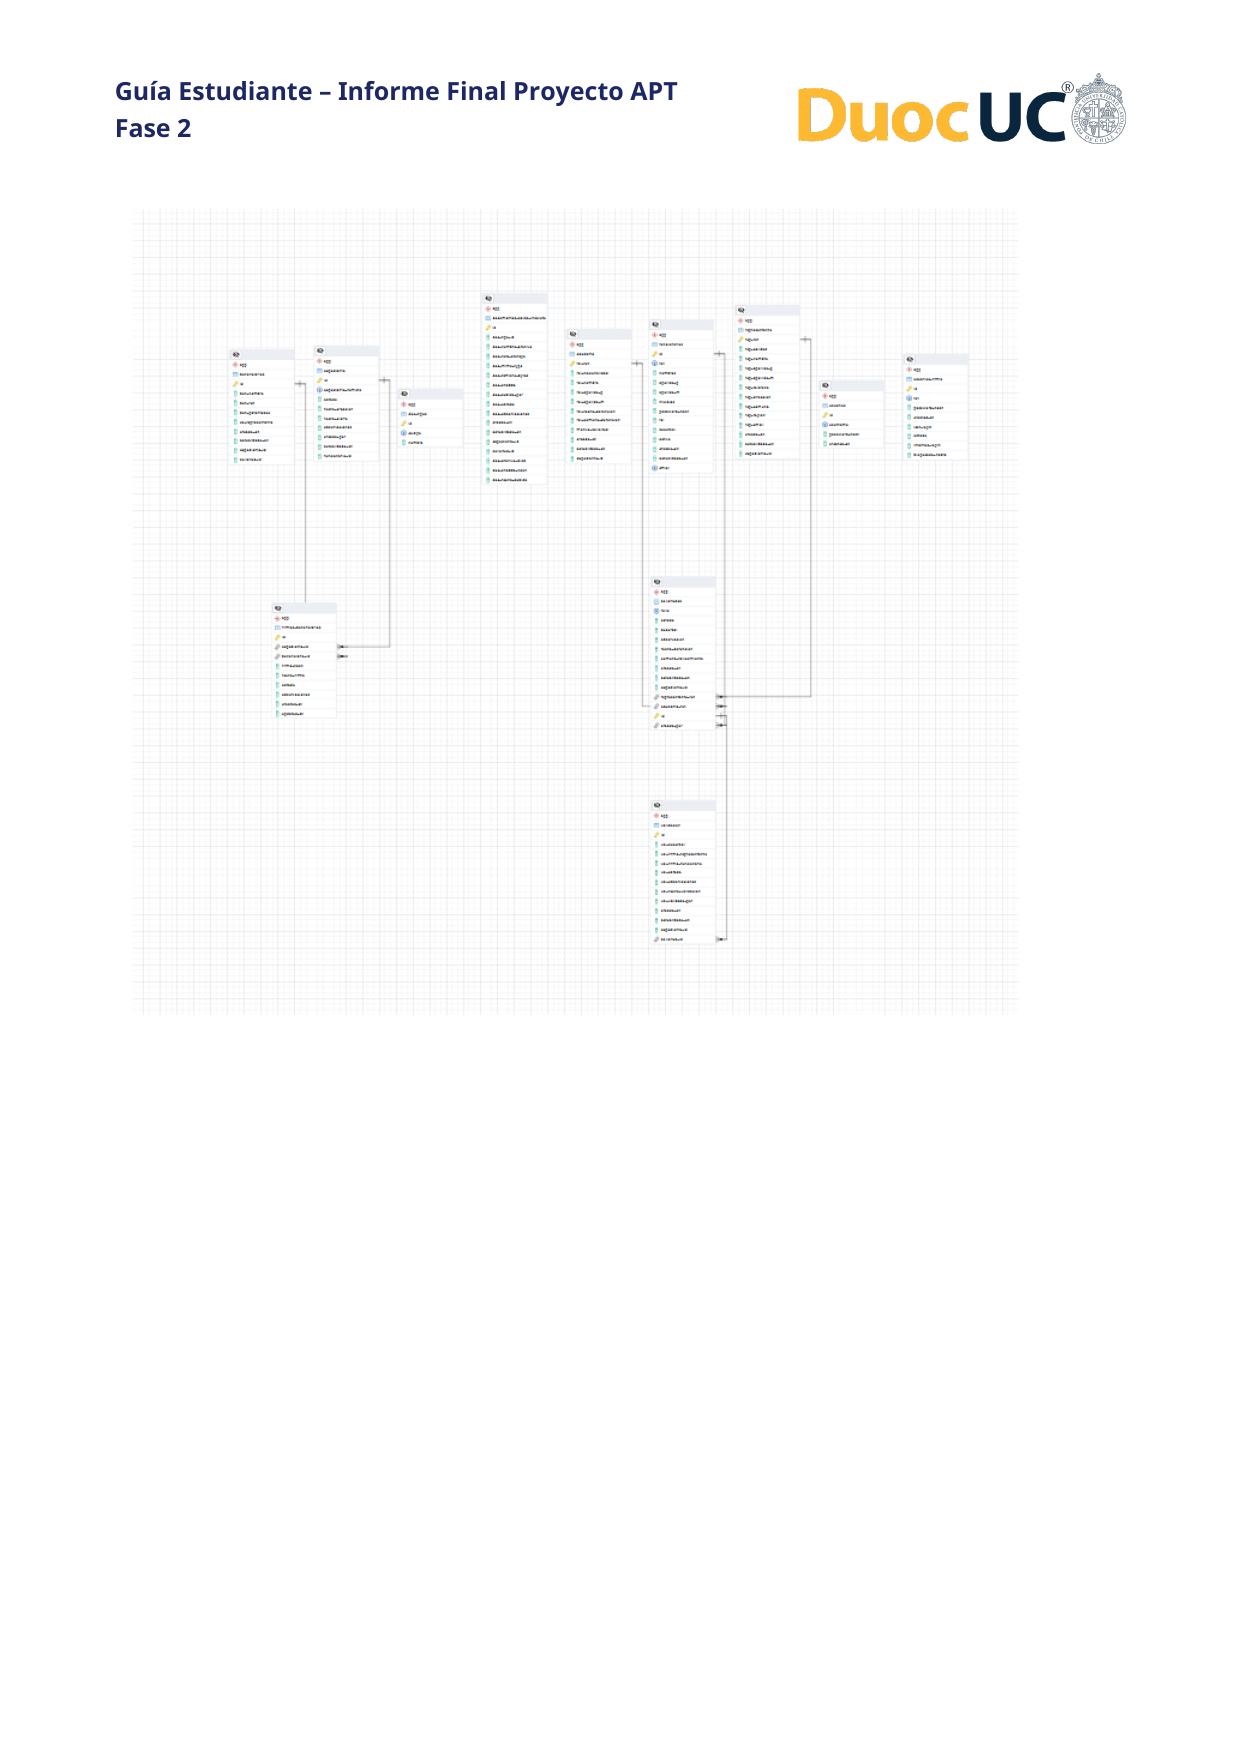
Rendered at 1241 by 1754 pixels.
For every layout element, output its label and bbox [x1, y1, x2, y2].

picture [798, 73, 1126, 144]
picture [132, 209, 1019, 1015]
